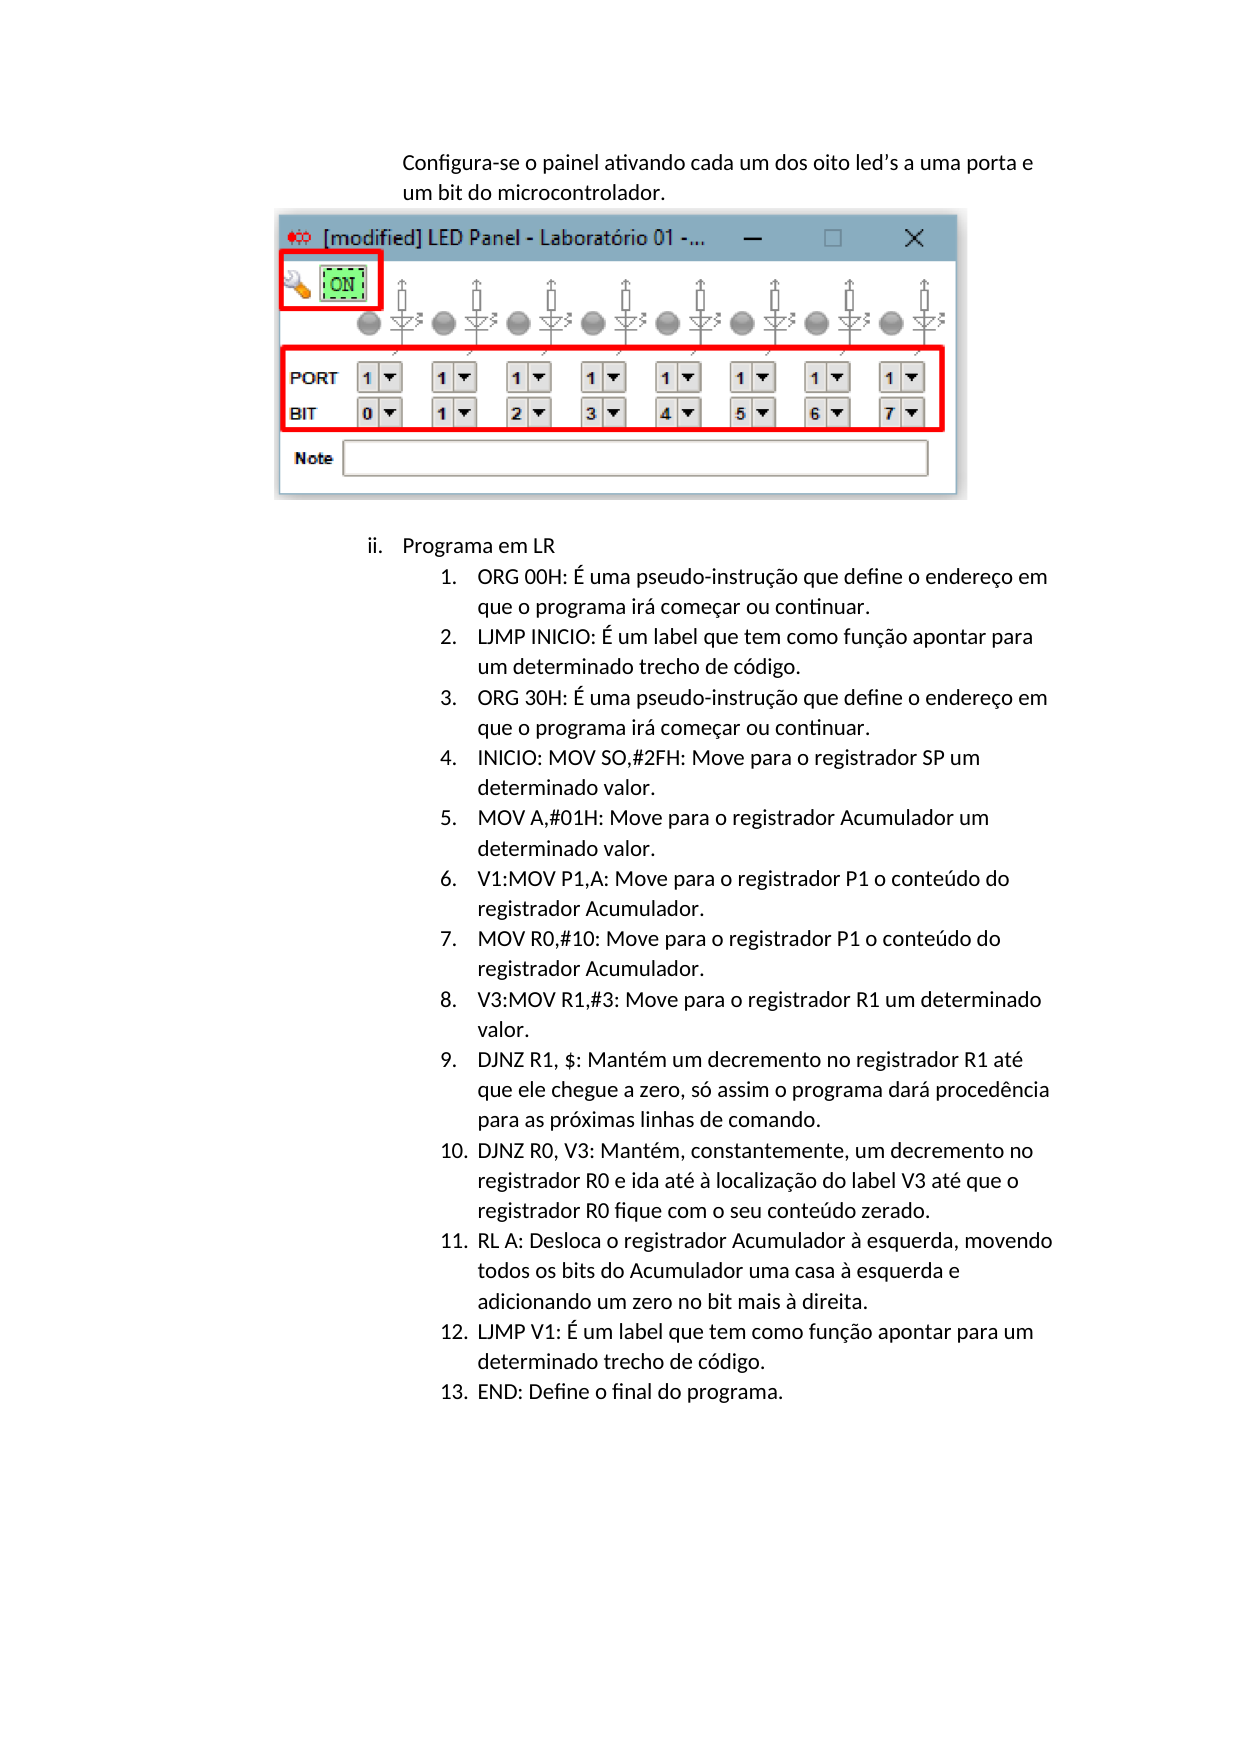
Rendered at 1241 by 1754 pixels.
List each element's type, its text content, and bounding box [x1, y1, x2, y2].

list Programa em LR [383, 532, 1063, 559]
picture [273, 208, 968, 500]
list Configura-se o painel ativando cada um dos oito led’s a uma porta e um bit do microcontrolador. [402, 148, 1063, 206]
list DJNZ R0, V3: Mantém, constantemente, um decremento no registrador R0 e ida até à localização do label V3 até que o registrador R0 fique com o seu conteúdo zerado. [440, 1136, 1063, 1224]
list LJMP V1: É um label que tem como função apontar para um determinado trecho de código. [440, 1317, 1063, 1375]
list MOV R0,#10: Move para o registrador P1 o conteúdo do registrador Acumulador. [440, 924, 1063, 982]
list RL A: Desloca o registrador Acumulador à esquerda, movendo todos os bits do Acumulador uma casa à esquerda e adicionando um zero no bit mais à direita. [440, 1226, 1063, 1315]
list V3:MOV R1,#3: Move para o registrador R1 um determinado valor. [440, 985, 1063, 1043]
list LJMP INICIO: É um label que tem como função apontar para um determinado trecho de código. [440, 622, 1063, 680]
list MOV A,#01H: Move para o registrador Acumulador um determinado valor. [440, 803, 1063, 862]
list V1:MOV P1,A: Move para o registrador P1 o conteúdo do registrador Acumulador. [440, 864, 1063, 922]
list ORG 30H: É uma pseudo-instrução que define o endereço em que o programa irá começar ou continuar. [440, 683, 1063, 741]
list INICIO: MOV SO,#2FH: Move para o registrador SP um determinado valor. [440, 743, 1063, 801]
list ORG 00H: É uma pseudo-instrução que define o endereço em que o programa irá começar ou continuar. [440, 562, 1063, 620]
list END: Define o final do programa. [440, 1377, 1063, 1405]
list DJNZ R1, $: Mantém um decremento no registrador R1 até que ele chegue a zero, só assim o programa dará procedência para as próximas linhas de comando. [440, 1045, 1063, 1133]
